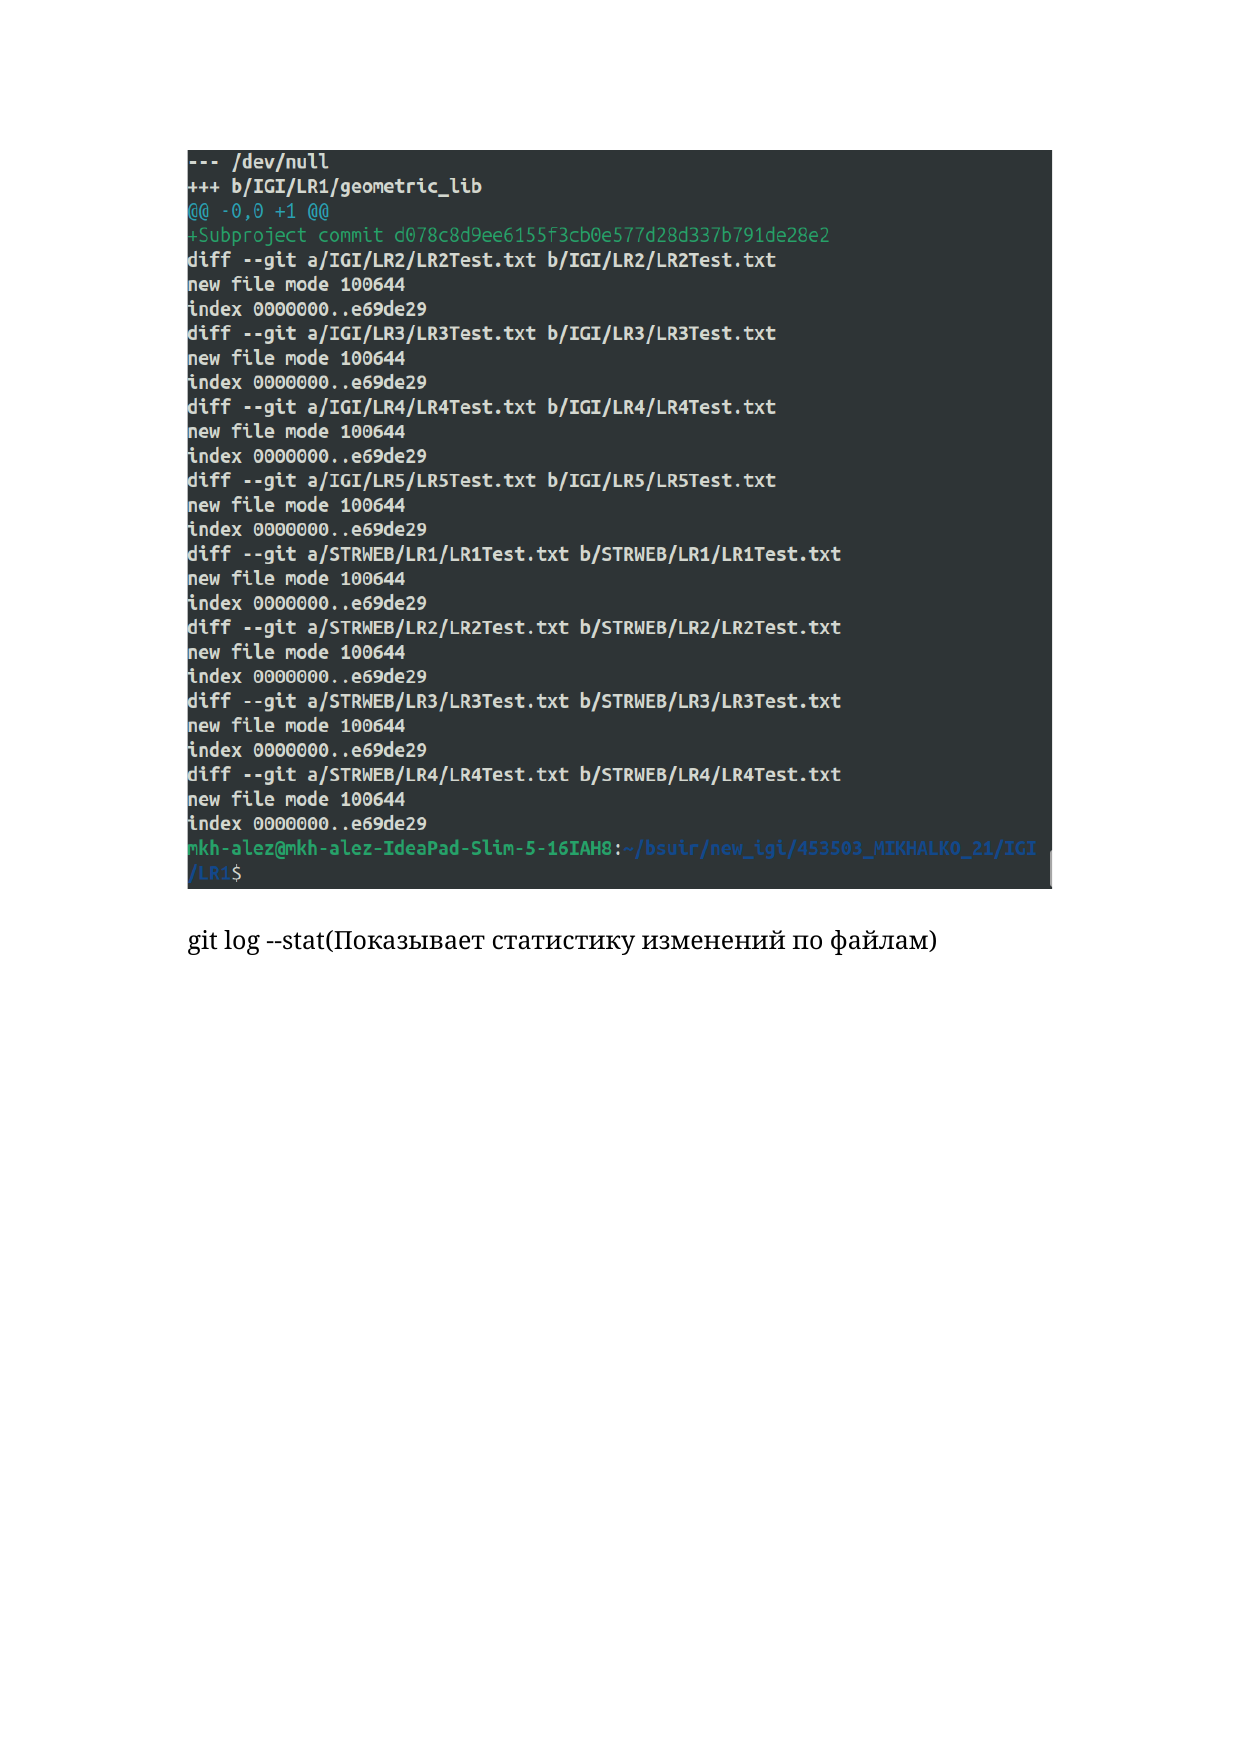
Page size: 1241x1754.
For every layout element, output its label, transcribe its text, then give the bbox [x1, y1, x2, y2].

text git log --stat(Показывает статистику изменений по файлам) [187, 923, 1053, 957]
picture [187, 150, 1053, 889]
